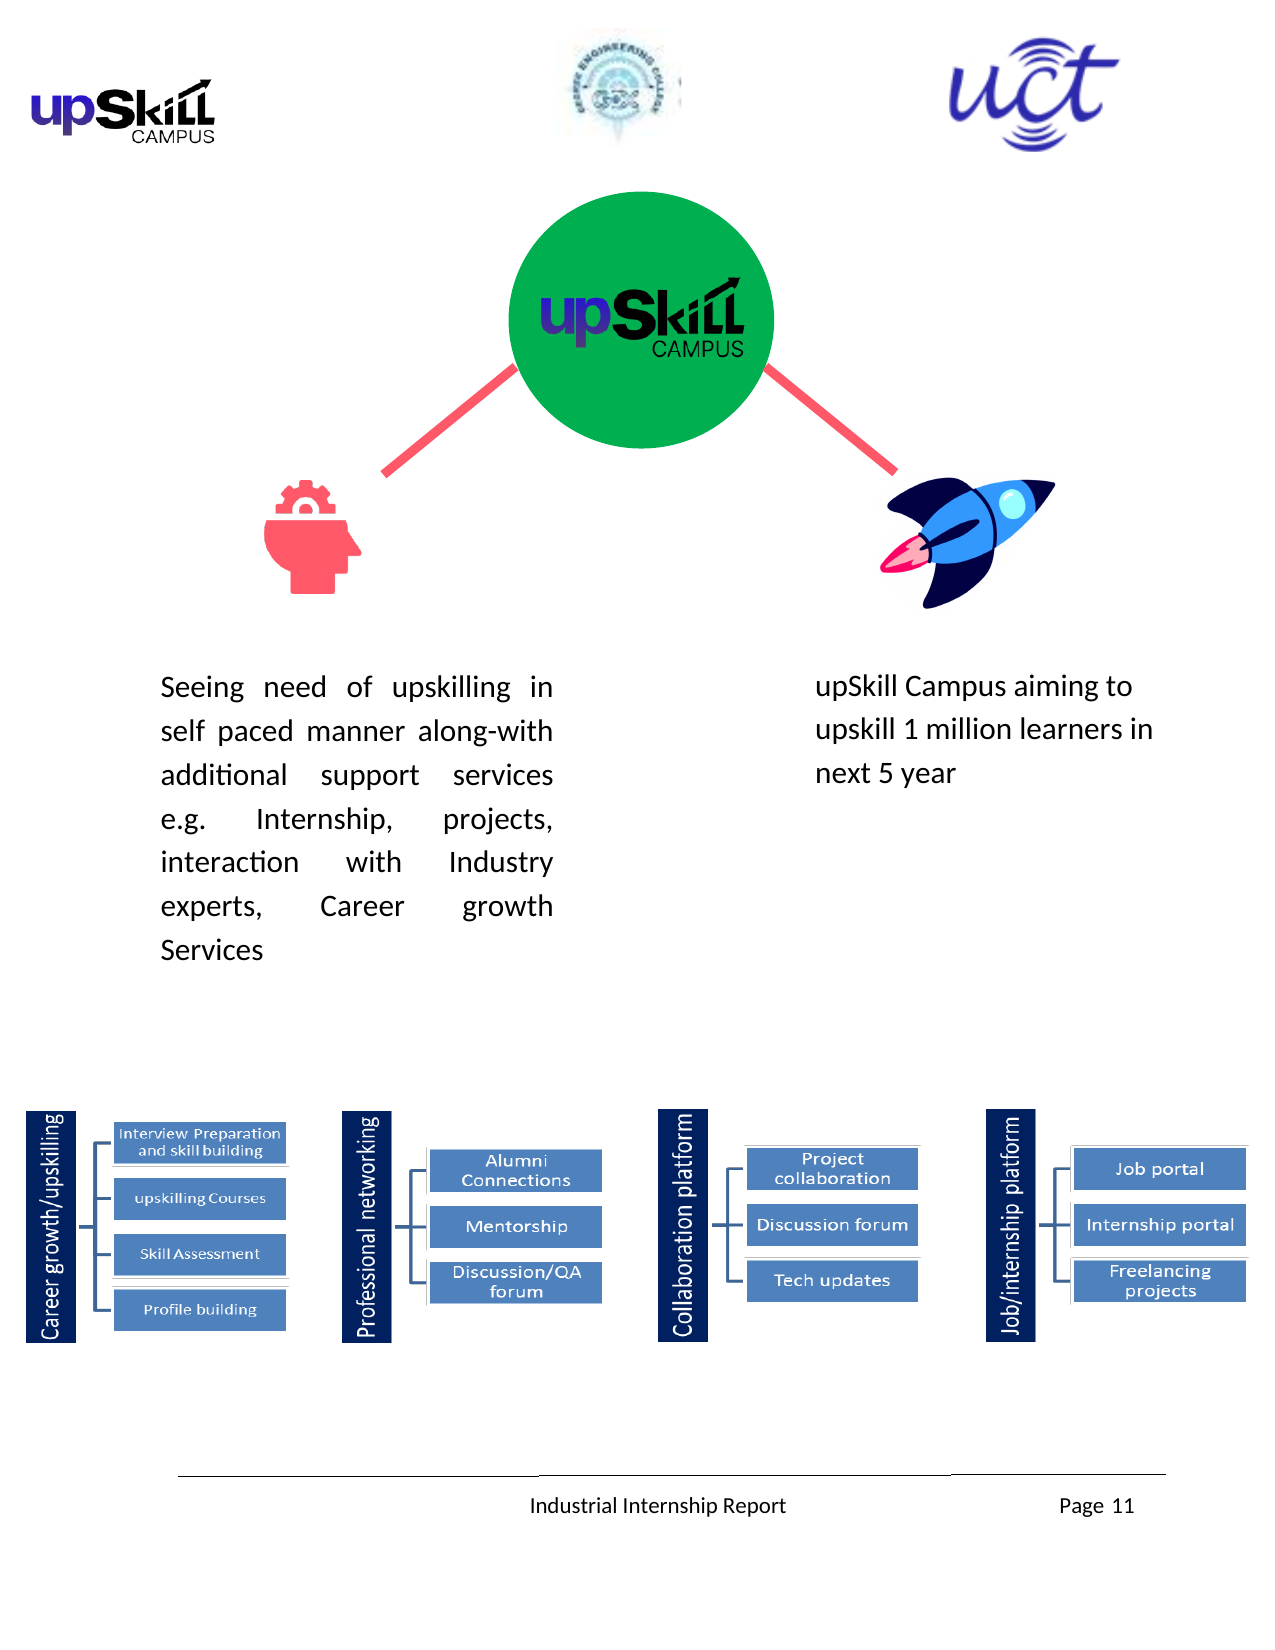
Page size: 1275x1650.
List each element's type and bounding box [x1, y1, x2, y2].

picture [946, 28, 1122, 150]
picture [20, 1106, 293, 1347]
picture [0, 66, 246, 147]
picture [652, 1104, 925, 1346]
picture [556, 28, 682, 147]
picture [875, 472, 1057, 611]
picture [336, 1106, 609, 1347]
picture [506, 256, 779, 362]
picture [980, 1104, 1253, 1346]
picture [256, 480, 369, 594]
